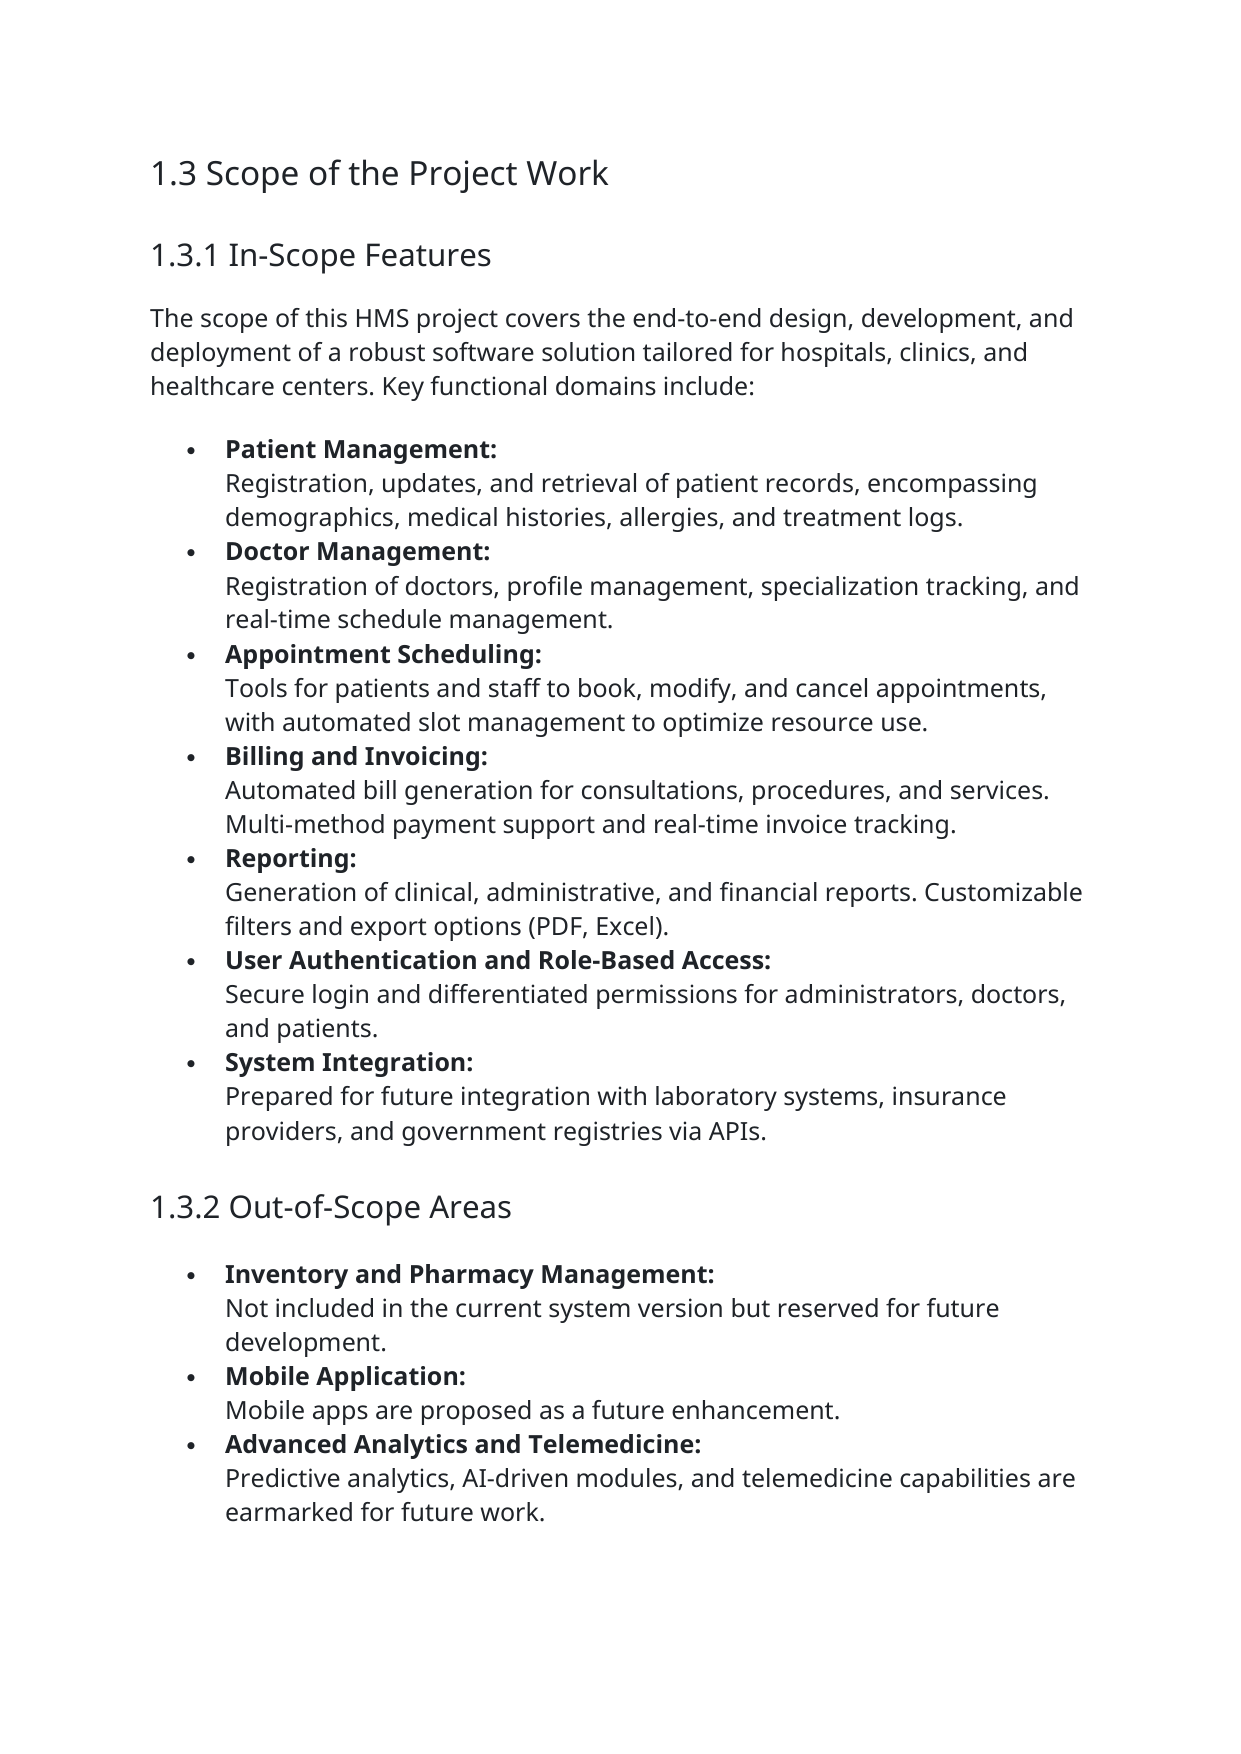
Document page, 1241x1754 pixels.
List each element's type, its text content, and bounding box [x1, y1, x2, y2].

list Inventory and Pharmacy Management: Not included in the current system version but reserved for future development. [187, 1256, 1090, 1359]
list Reporting: Generation of clinical, administrative, and financial reports. Customizable filters and export options (PDF, Excel). [187, 841, 1090, 943]
subtitle 1.3.1 In-Scope Features [150, 233, 1090, 276]
subtitle 1.3 Scope of the Project Work [150, 150, 1090, 195]
list Patient Management: Registration, updates, and retrieval of patient records, encompassing demographics, medical histories, allergies, and treatment logs. [187, 432, 1090, 534]
list User Authentication and Role-Based Access: Secure login and differentiated permissions for administrators, doctors, and patients. [187, 943, 1090, 1045]
list System Integration: Prepared for future integration with laboratory systems, insurance providers, and government registries via APIs. [187, 1045, 1090, 1147]
list Appointment Scheduling: Tools for patients and staff to book, modify, and cancel appointments, with automated slot management to optimize resource use. [187, 636, 1090, 738]
text The scope of this HMS project covers the end-to-end design, development, and deployment of a robust software solution tailored for hospitals, clinics, and healthcare centers. Key functional domains include: [150, 301, 1090, 403]
list Advanced Analytics and Telemedicine: Predictive analytics, AI-driven modules, and telemedicine capabilities are earmarked for future work. [187, 1427, 1090, 1529]
list Billing and Invoicing: Automated bill generation for consultations, procedures, and services. Multi-method payment support and real-time invoice tracking. [187, 738, 1090, 841]
list Mobile Application: Mobile apps are proposed as a future enhancement. [187, 1359, 1090, 1427]
subtitle 1.3.2 Out-of-Scope Areas [150, 1185, 1090, 1227]
list Doctor Management: Registration of doctors, profile management, specialization tracking, and real-time schedule management. [187, 534, 1090, 636]
